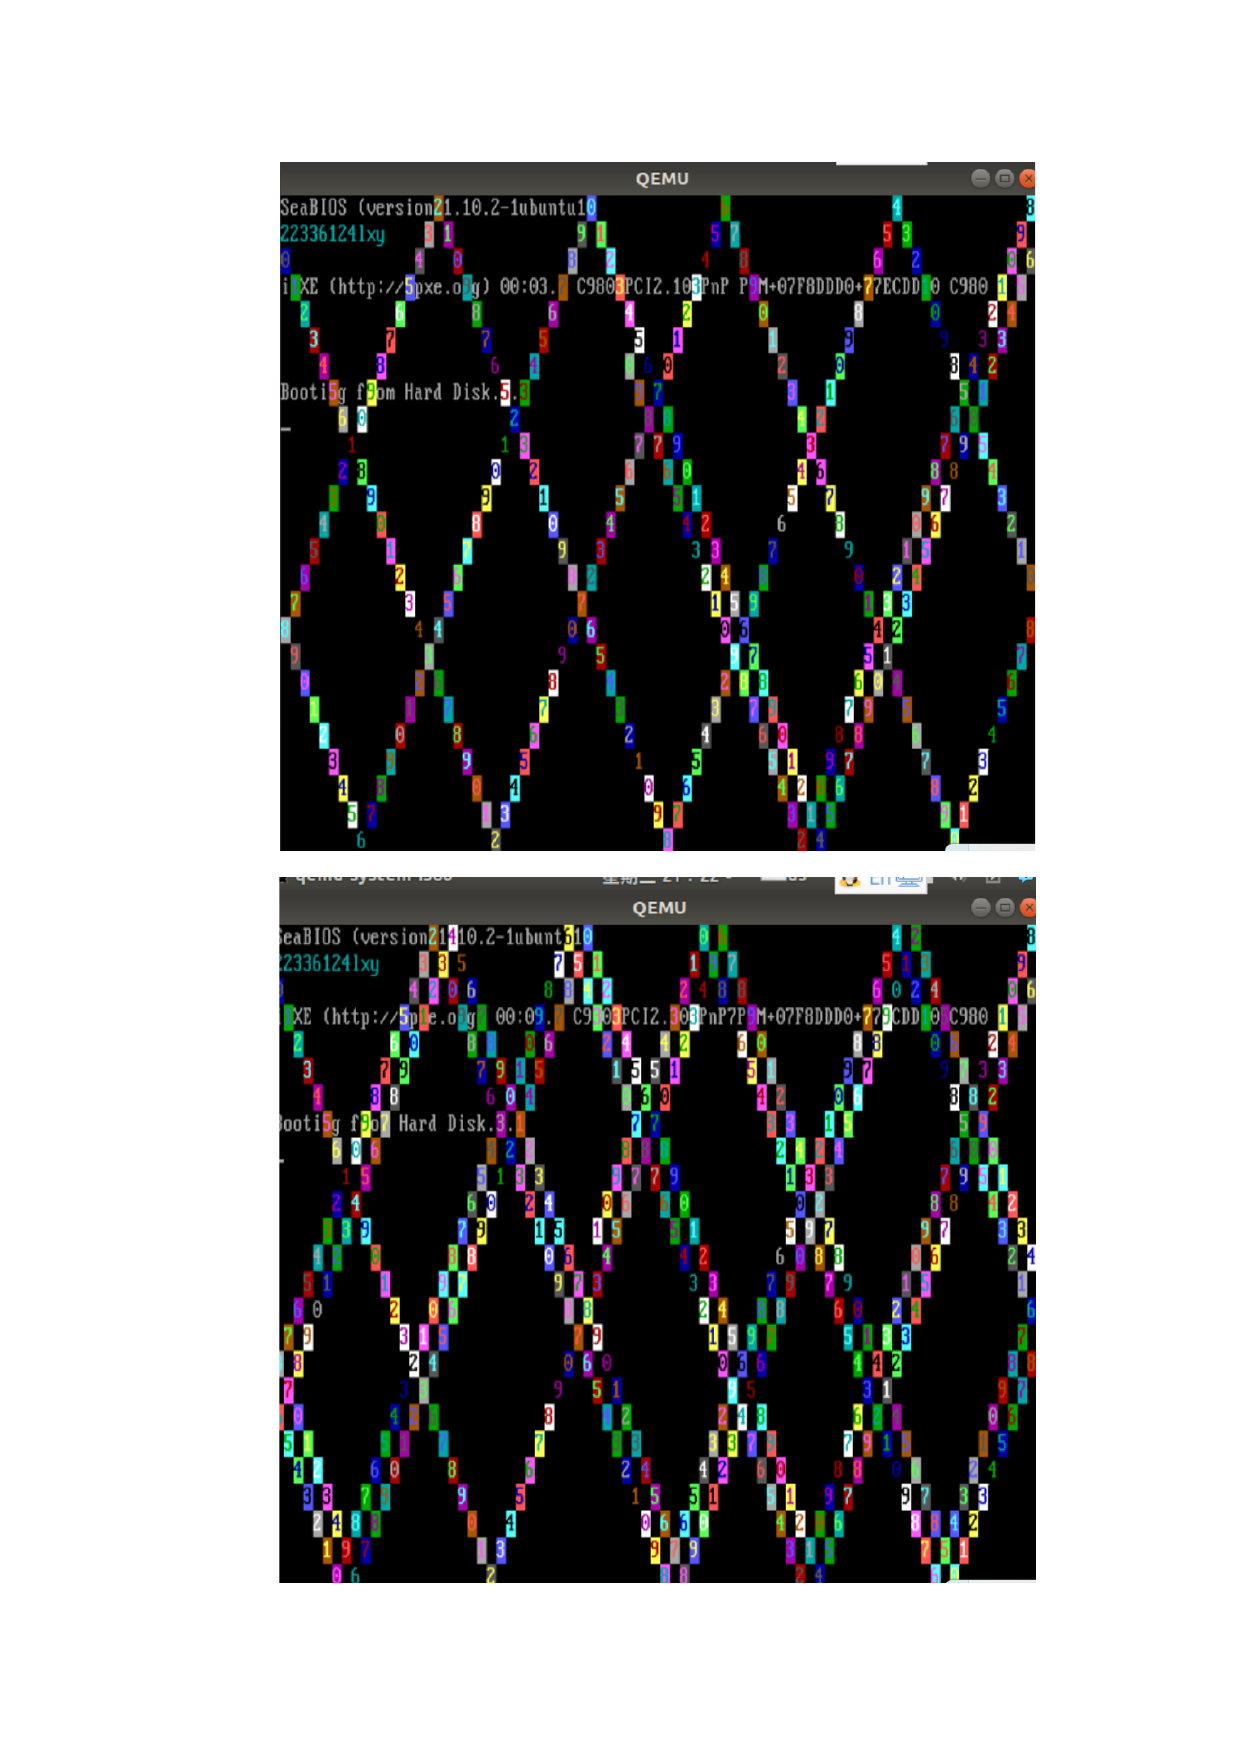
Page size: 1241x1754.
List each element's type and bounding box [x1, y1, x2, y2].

picture [279, 877, 1036, 1583]
picture [280, 162, 1036, 851]
